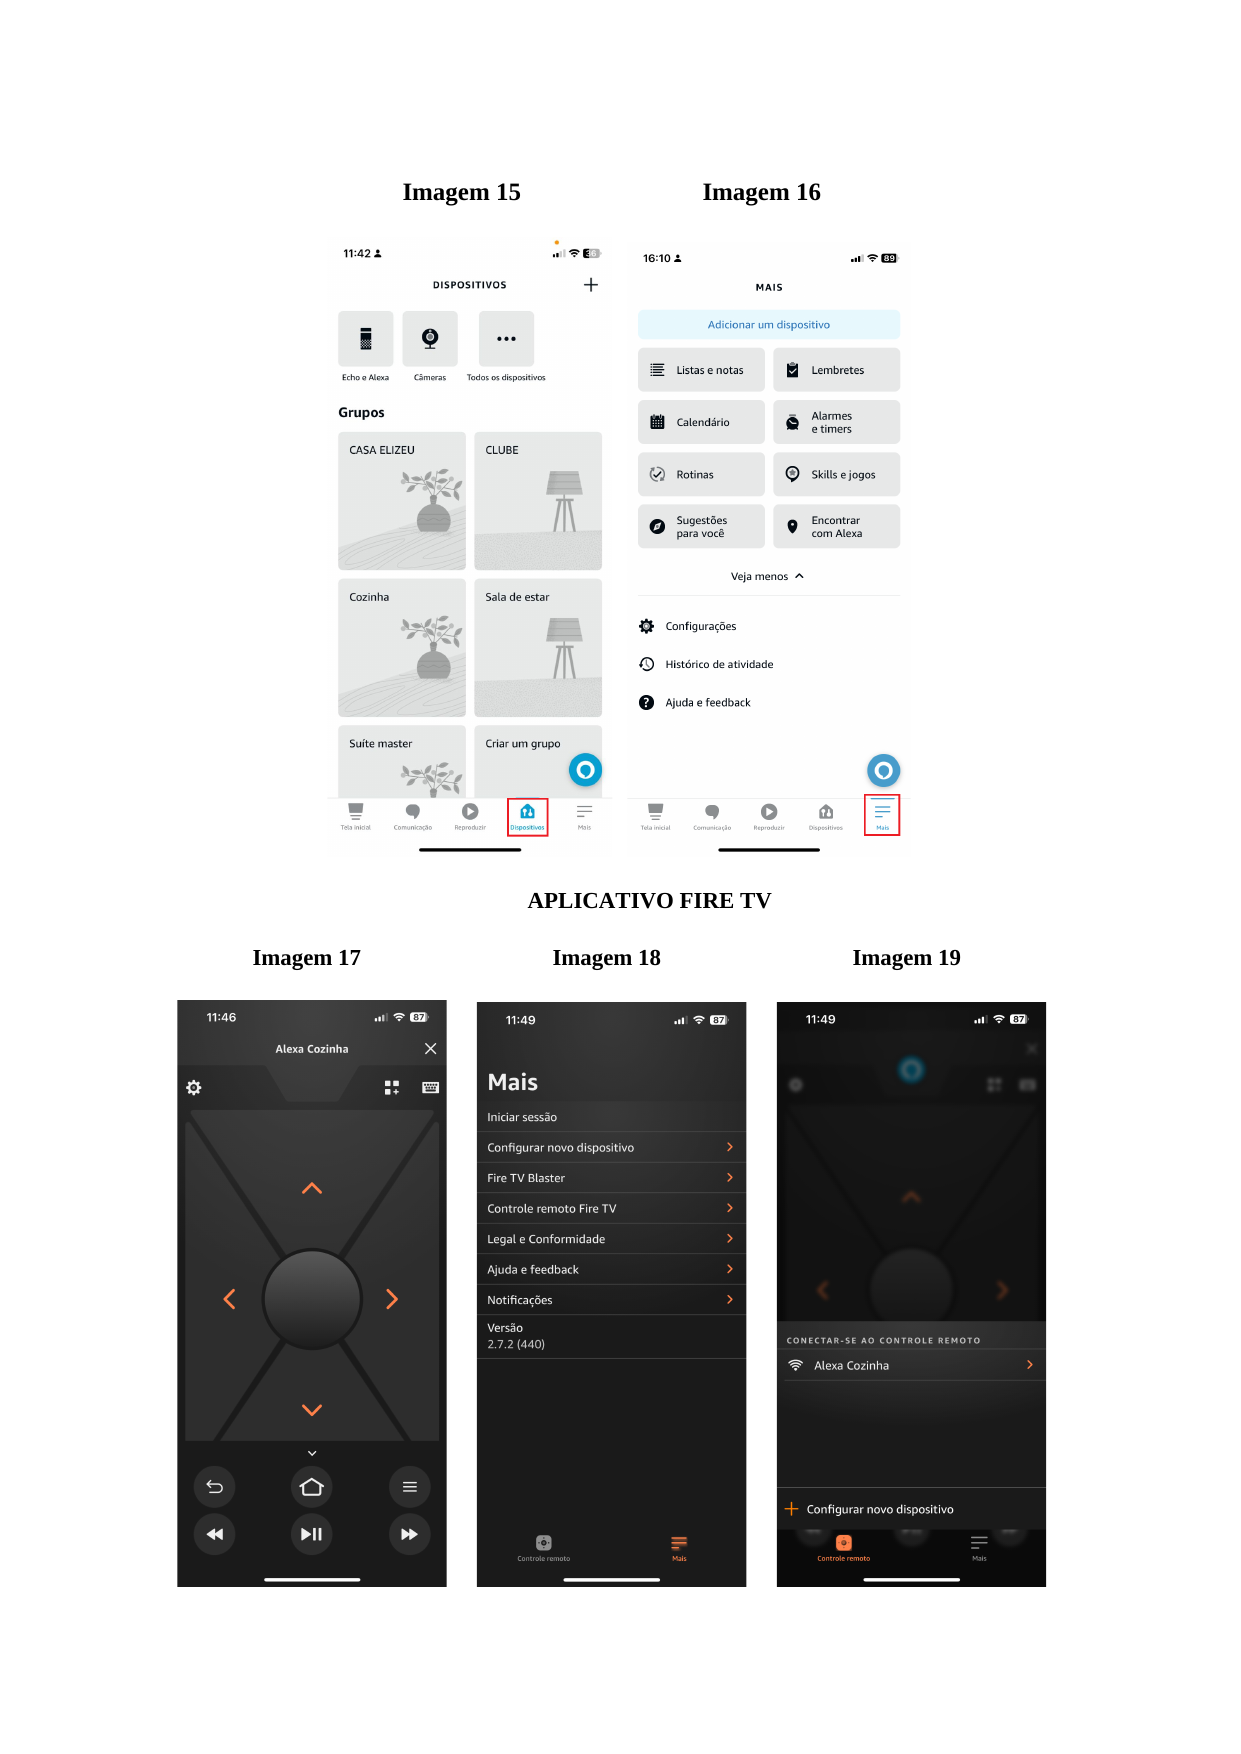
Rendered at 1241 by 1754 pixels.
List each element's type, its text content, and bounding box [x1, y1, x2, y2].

text Imagem 17 Imagem 18 Imagem 19 [177, 944, 1122, 970]
picture [177, 1000, 447, 1587]
picture [627, 242, 911, 857]
picture [776, 1002, 1047, 1587]
picture [476, 1002, 747, 1587]
picture [327, 237, 613, 857]
text APLICATIVO FIRE TV [177, 888, 1122, 914]
text Imagem 15 Imagem 16 [327, 177, 1122, 206]
